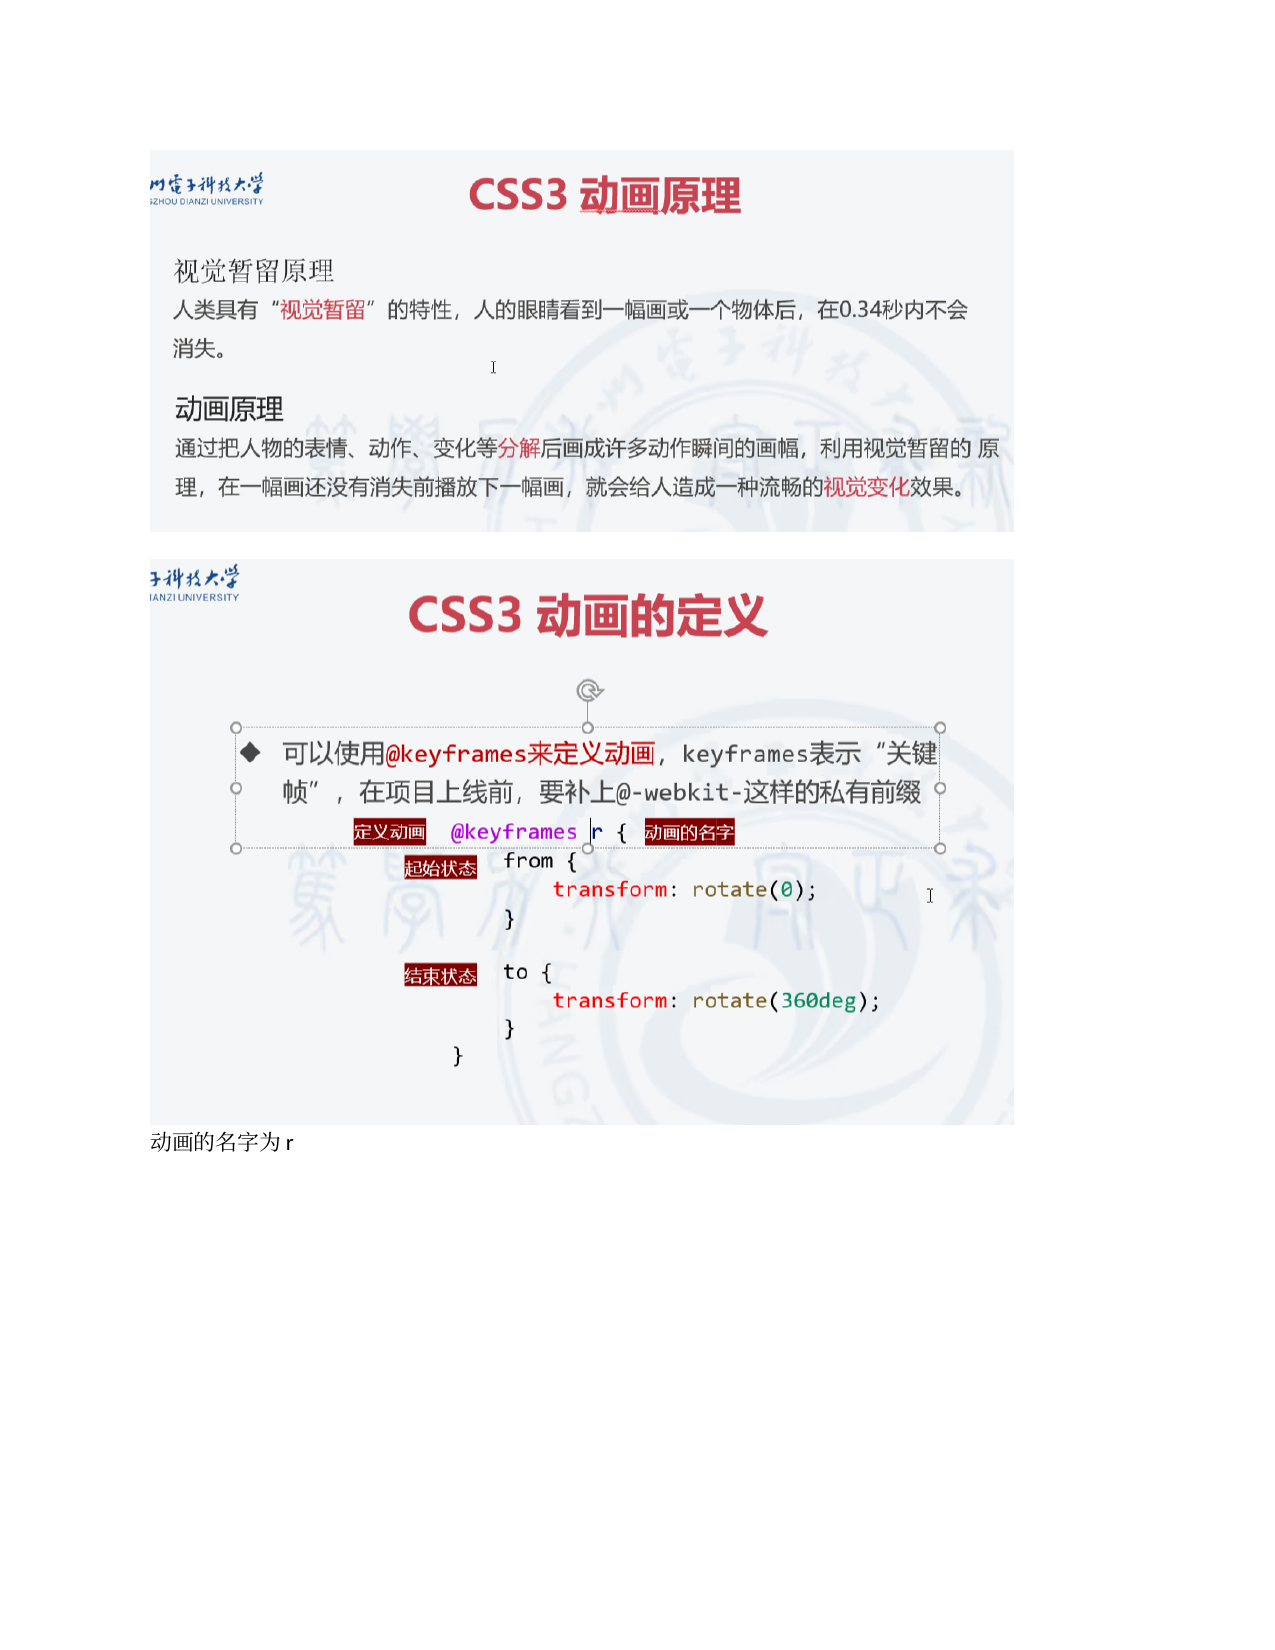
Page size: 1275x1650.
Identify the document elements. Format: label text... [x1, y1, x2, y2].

picture [150, 559, 1014, 1125]
text 动画的名字为r [150, 1125, 1125, 1156]
picture [150, 150, 1014, 532]
